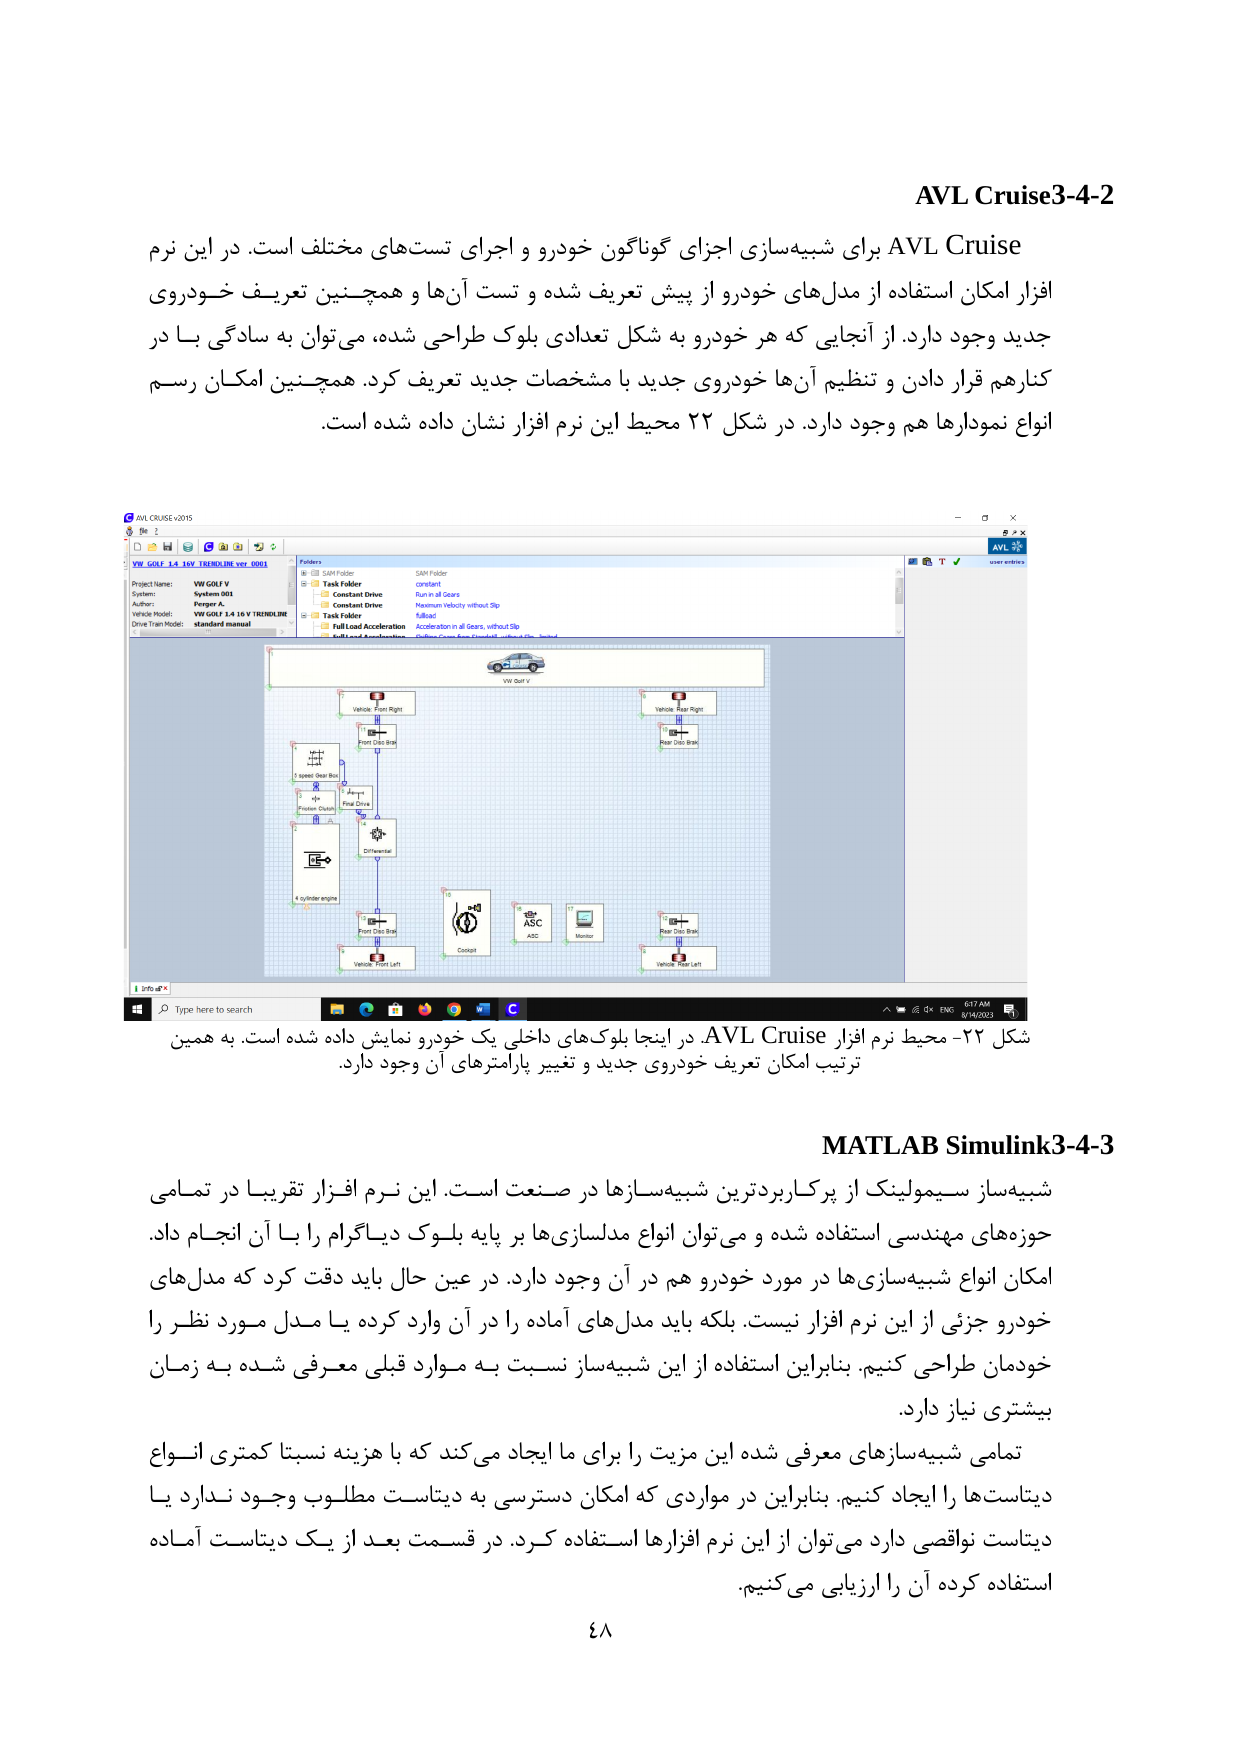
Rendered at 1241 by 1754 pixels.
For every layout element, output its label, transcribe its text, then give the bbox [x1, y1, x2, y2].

subtitle AVL Cruise [148, 177, 1051, 211]
text شکل 22- محیط نرم افزار AVL Cruise. در اینجا بلوک‌های داخلی یک خودرو نمایش داده شده است. به همین ترتیب امکان تعریف خودروی جدید و تغییر پارامترهای آن وجود دارد. [148, 1020, 1051, 1077]
text تمامی شبیه‌سازهای معرفی شده این مزیت را برای ما ایجاد می‌کند که با هزینه نسبتا کمتری انواع دیتاست‌ها را ایجاد کنیم. بنابراین در مواردی که امکان دسترسی به دیتاست مطلوب وجود ندارد یا دیتاست نواقصی دارد می‌توان از این نرم افزارها استفاده کرد. در قسمت بعد از یک دیتاست آماده استفاده کرده آن را ارزیابی می‌کنیم. [148, 1440, 1051, 1600]
text AVL Cruise برای شبیه‌سازی اجزای گوناگون خودرو و اجرای تست‌های مختلف است. در این نرم افزار امکان استفاده از مدل‌های خودرو از پیش تعریف شده و تست آن‌ها و همچنین تعریف خودروی جدید وجود دارد. از آنجایی که هر خودرو به شکل تعدادی بلوک طراحی شده، می‌توان به سادگی با در کنارهم قرار دادن و تنظیم آن‌ها خودروی جدید با مشخصات جدید تعریف کرد. همچنین امکان رسم انواع نمودارها هم وجود دارد. در شکل 14 محیط این نرم افزار نشان داده شده است. [148, 227, 1051, 440]
picture [123, 511, 1028, 1021]
text شبیه‌ساز سیمولینک از پرکاربردترین شبیه‌سازها در صنعت است. این نرم افزار تقریبا در تمامی حوزه‌های مهندسی استفاده شده و می‌توان انواع مدلسازی‌ها بر پایه بلوک دیاگرام را با آن انجام داد. امکان انواع شبیه‌سازی‌ها در مورد خودرو هم در آن وجود دارد. در عین حال باید دقت کرد که مدل‌های خودرو جزئی از این نرم افزار نیست. بلکه باید مدل‌های آماده را در آن وارد کرده یا مدل مورد نظر را خودمان طراحی کنیم. بنابراین استفاده از این شبیه‌ساز نسبت به موارد قبلی معرفی شده به زمان بیشتری نیاز دارد. [148, 1177, 1051, 1425]
subtitle MATLAB Simulink [148, 1127, 1051, 1161]
